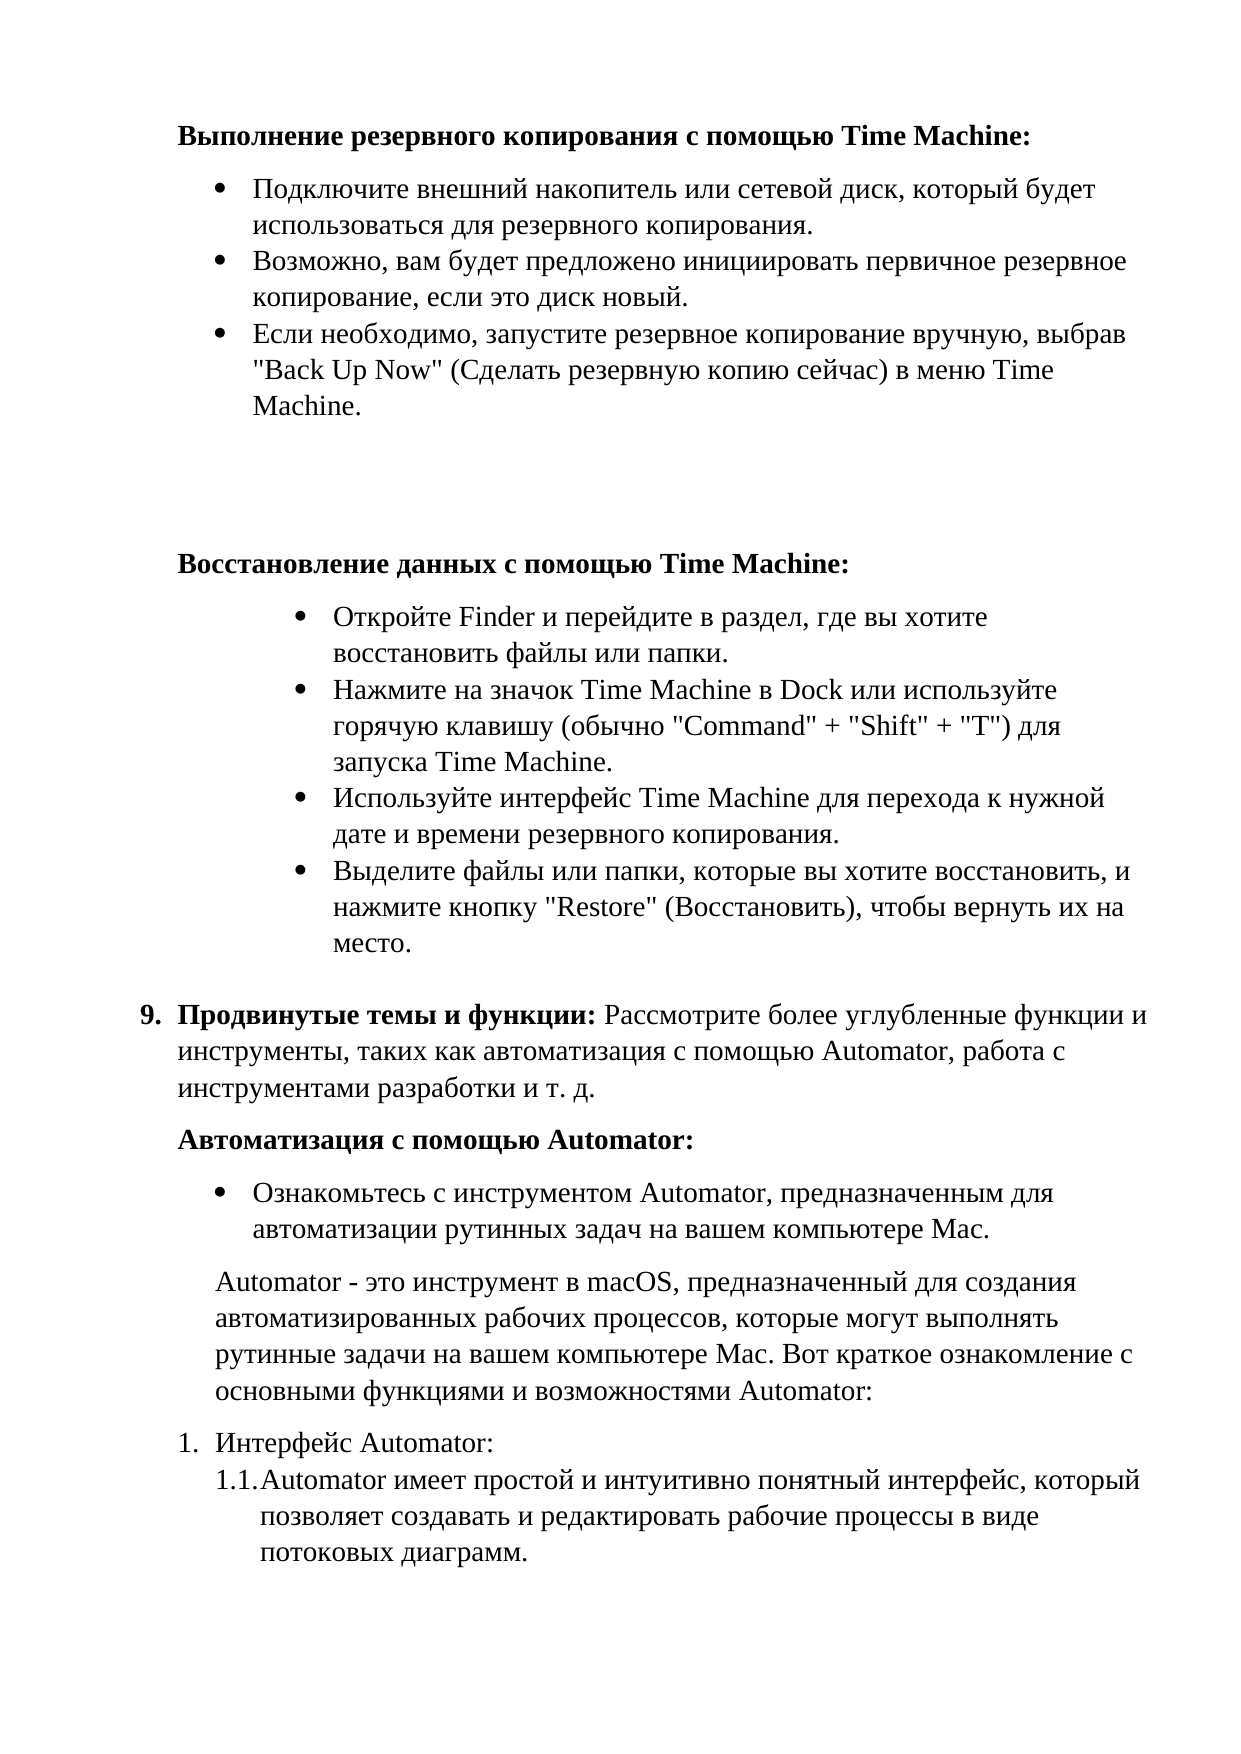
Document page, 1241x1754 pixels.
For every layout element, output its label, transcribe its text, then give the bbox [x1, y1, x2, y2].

text Автоматизация с помощью Automator: [177, 1122, 1152, 1156]
list Ознакомьтесь с инструментом Automator, предназначенным для автоматизации рутинных задач на вашем компьютере Mac. [215, 1175, 1152, 1245]
list Возможно, вам будет предложено инициировать первичное резервное копирование, если это диск новый. [215, 243, 1152, 313]
list Подключите внешний накопитель или сетевой диск, который будет использоваться для резервного копирования. [215, 171, 1152, 241]
list Интерфейс Automator: [177, 1426, 1152, 1459]
text Выполнение резервного копирования с помощью Time Machine: [177, 118, 1152, 152]
list Выделите файлы или папки, которые вы хотите восстановить, и нажмите кнопку "Restore" (Восстановить), чтобы вернуть их на место. [295, 853, 1152, 959]
list Automator имеет простой и интуитивно понятный интерфейс, который позволяет создавать и редактировать рабочие процессы в виде потоковых диаграмм. [215, 1462, 1152, 1568]
list Если необходимо, запустите резервное копирование вручную, выбрав "Back Up Now" (Сделать резервную копию сейчас) в меню Time Machine. [215, 316, 1152, 422]
text Восстановление данных с помощью Time Machine: [177, 547, 1152, 580]
list Используйте интерфейс Time Machine для перехода к нужной дате и времени резервного копирования. [295, 780, 1152, 850]
text Automator - это инструмент в macOS, предназначенный для создания автоматизированных рабочих процессов, которые могут выполнять рутинные задачи на вашем компьютере Mac. Вот краткое ознакомление с основными функциями и возможностями Automator: [215, 1264, 1152, 1406]
list Откройте Finder и перейдите в раздел, где вы хотите восстановить файлы или папки. [295, 599, 1152, 669]
list Нажмите на значок Time Machine в Dock или используйте горячую клавишу (обычно "Command" + "Shift" + "T") для запуска Time Machine. [295, 672, 1152, 778]
list Продвинутые темы и функции: Рассмотрите более углубленные функции и инструменты, таких как автоматизация с помощью Automator, работа с инструментами разработки и т. д. [140, 997, 1152, 1103]
